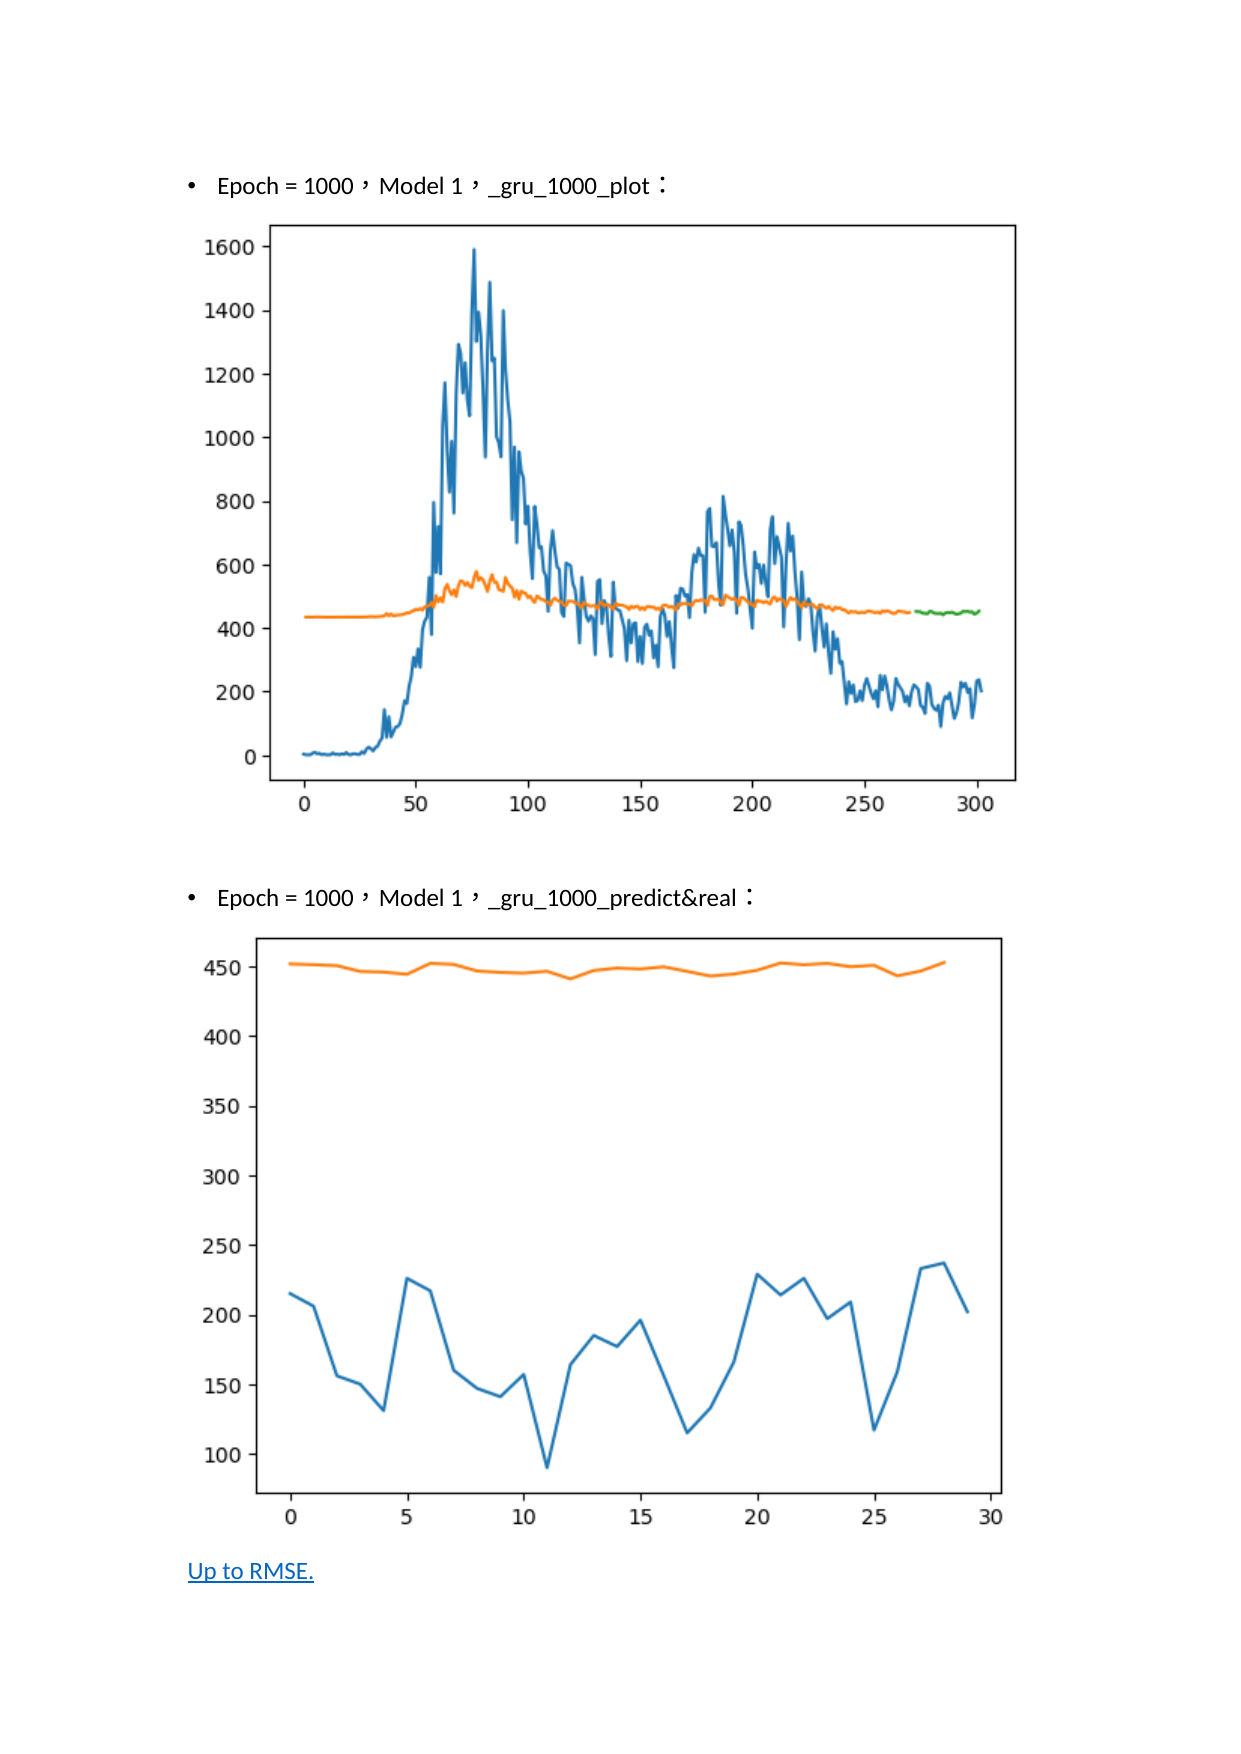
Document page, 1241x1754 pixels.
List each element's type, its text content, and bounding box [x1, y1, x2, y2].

picture [187, 923, 1019, 1544]
picture [187, 210, 1030, 831]
list Epoch = 1000，Model 1，_gru_1000_predict&real： [187, 877, 1053, 914]
text Up to RMSE. [187, 1552, 1053, 1589]
list Epoch = 1000，Model 1，_gru_1000_plot： [187, 164, 1053, 202]
